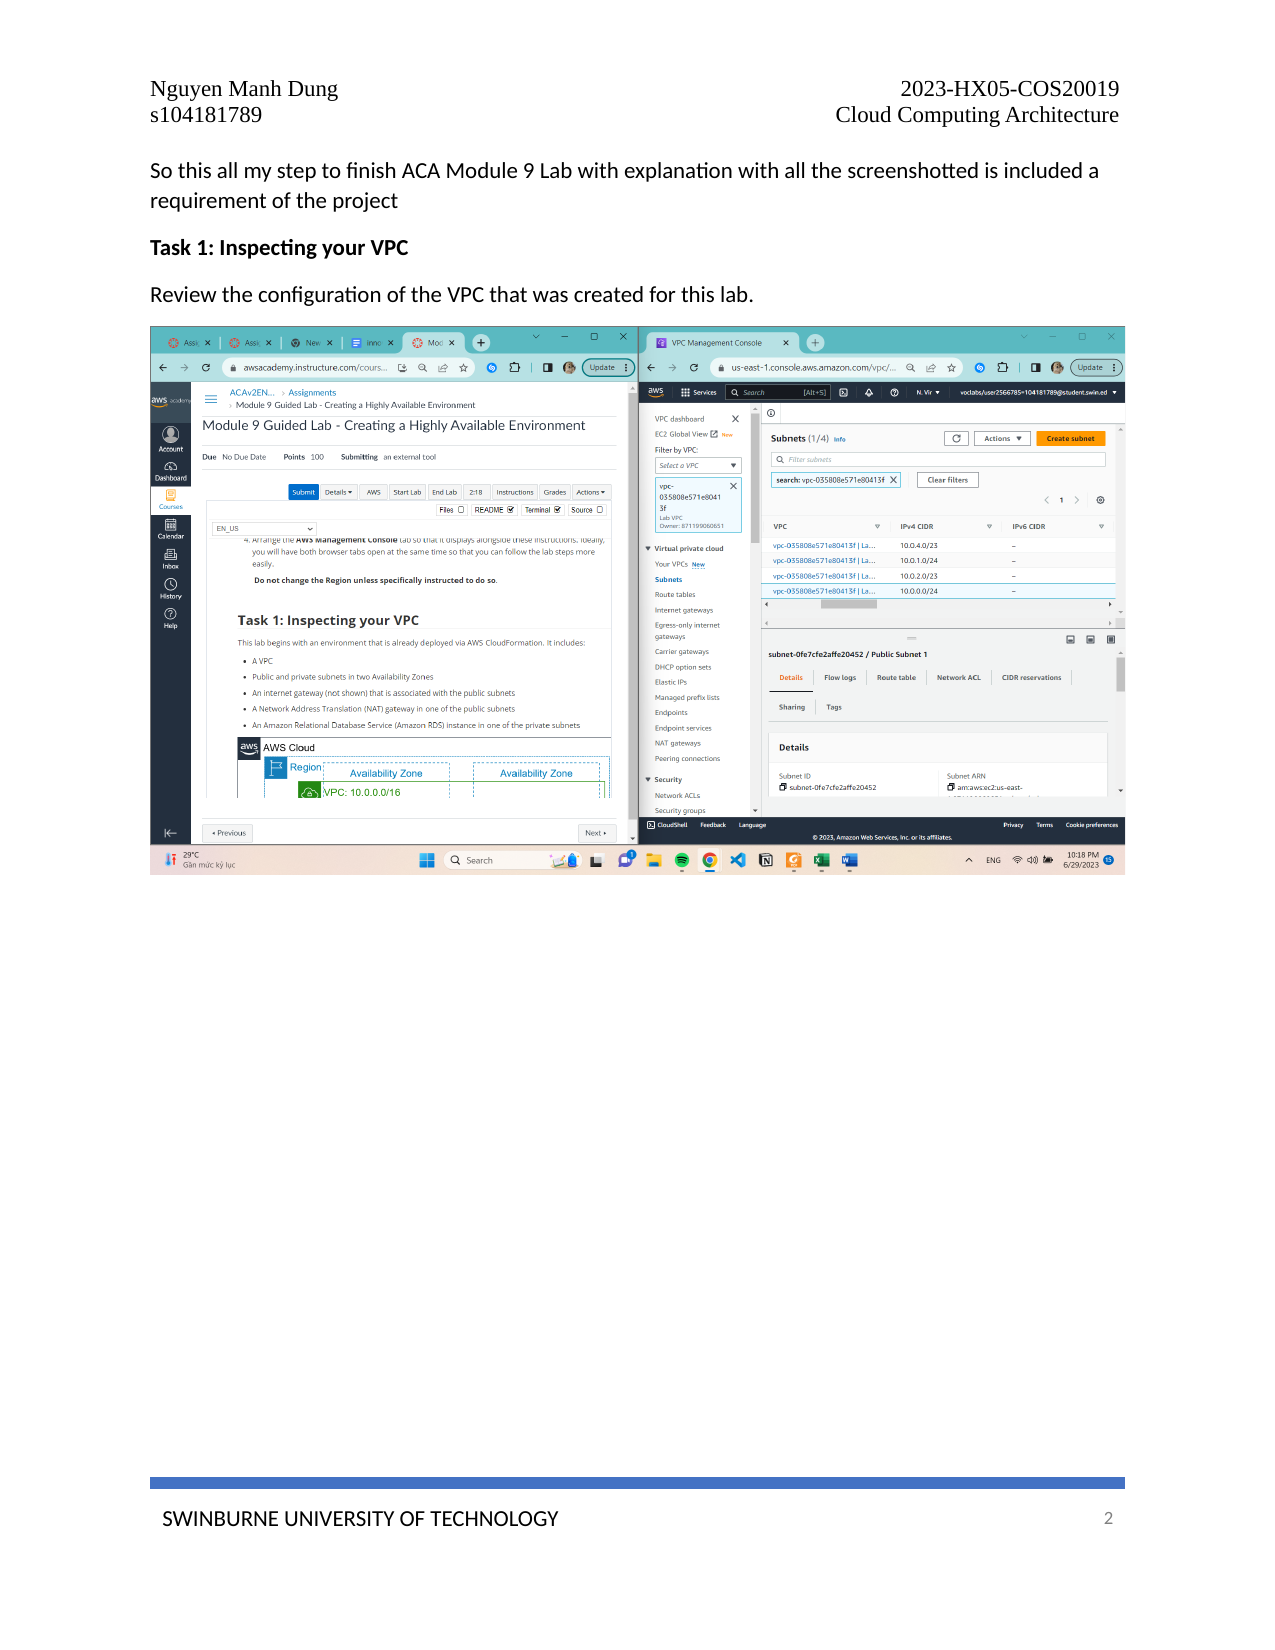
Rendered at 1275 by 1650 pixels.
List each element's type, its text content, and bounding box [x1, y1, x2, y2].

text Task 1: Inspecting your VPC [150, 233, 1125, 261]
picture [150, 326, 1125, 875]
text So this all my step to finish ACA Module 9 Lab with explanation with all the screenshotted is included a requirement of the project [150, 156, 1125, 214]
text Review the configuration of the VPC that was created for this lab. [150, 280, 1125, 308]
